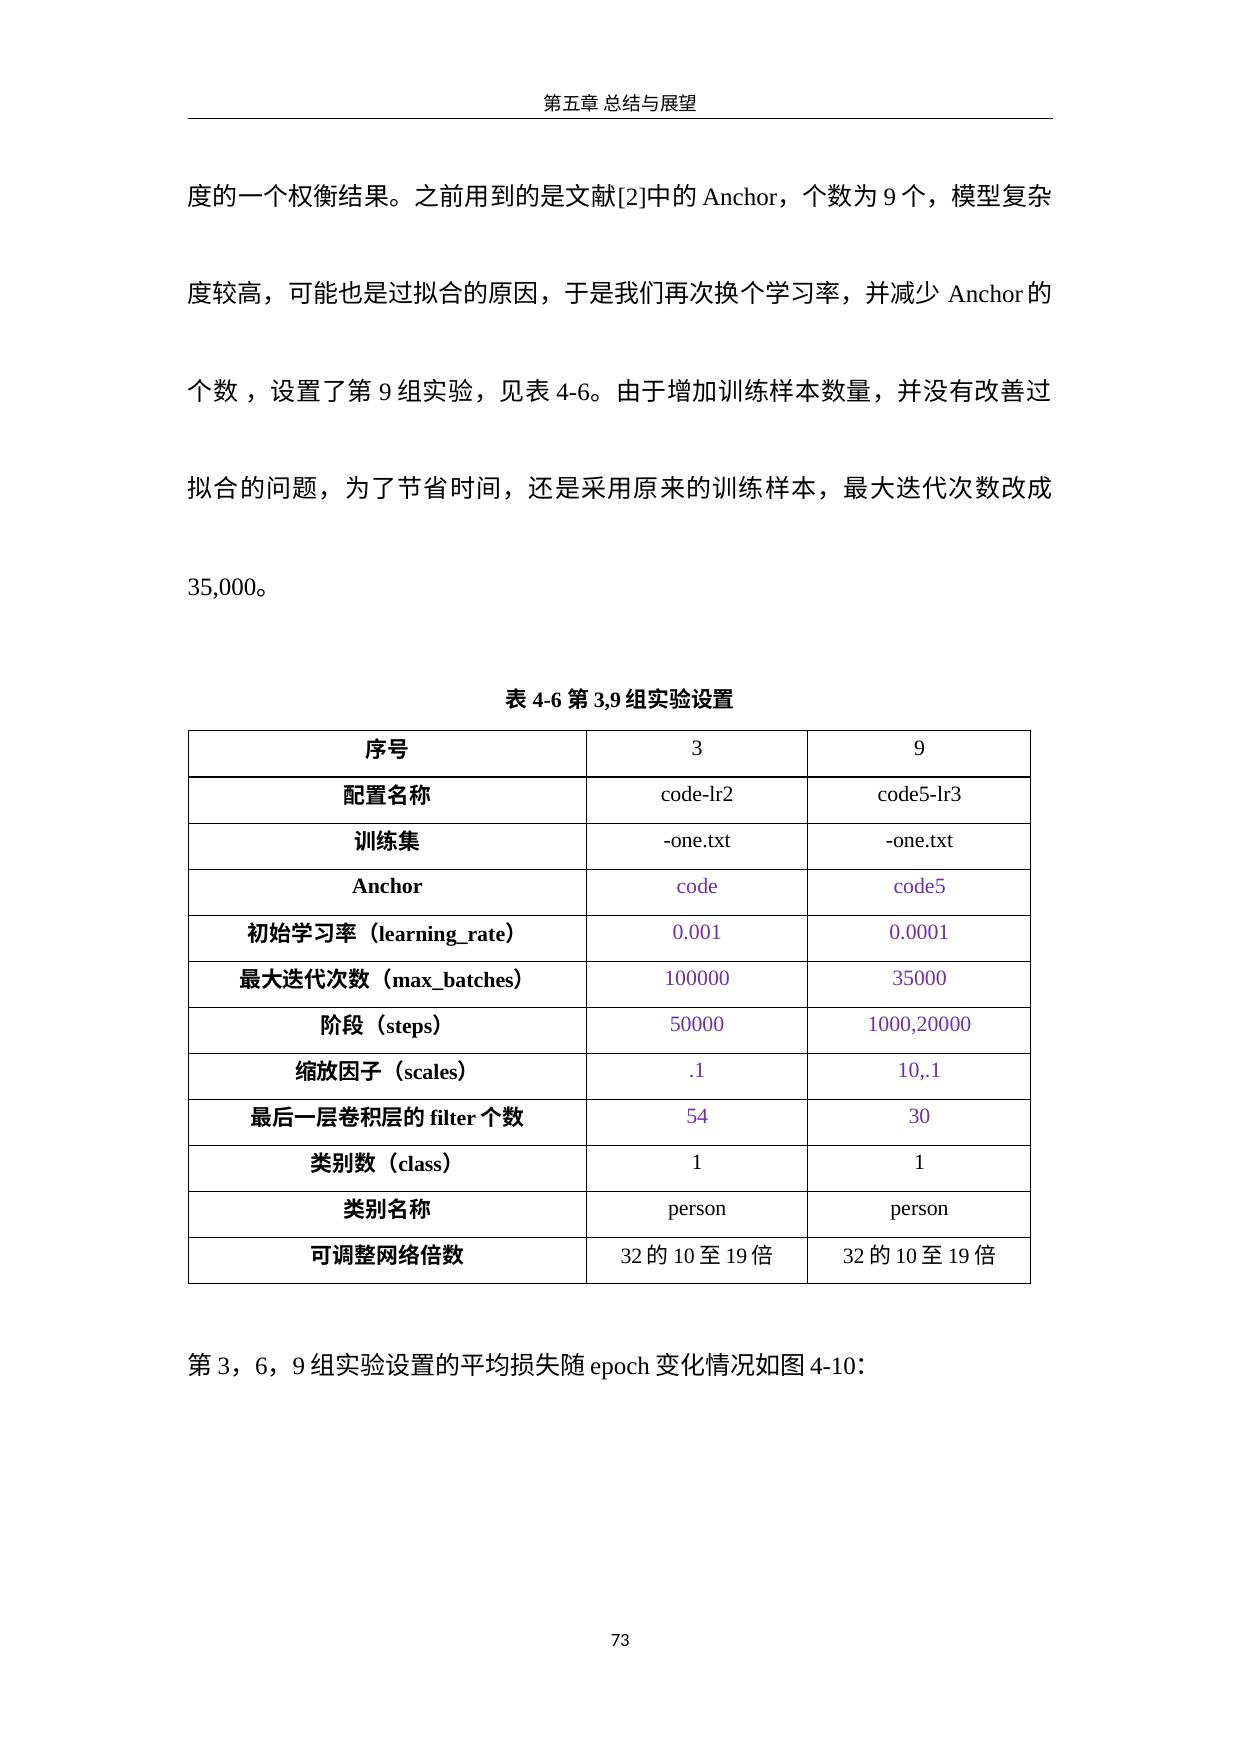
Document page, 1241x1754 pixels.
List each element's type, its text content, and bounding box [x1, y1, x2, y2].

table_cell code5-lr3 [808, 778, 1030, 822]
table_header 3 [587, 731, 807, 776]
table_cell 可调整网络倍数 [189, 1238, 586, 1283]
table_cell 训练集 [189, 824, 586, 868]
table_cell 30 [808, 1100, 1030, 1145]
table_cell 缩放因子（scales） [189, 1054, 586, 1099]
table_cell 10,.1 [808, 1054, 1030, 1099]
table_cell person [808, 1192, 1030, 1237]
table_cell code5 [808, 870, 1030, 914]
table_cell 0.001 [587, 916, 807, 961]
text 表 4-6 第3,9组实验设置 [187, 682, 1053, 714]
table_cell -one.txt [587, 824, 807, 868]
table_cell 100000 [587, 962, 807, 1007]
table_cell 54 [587, 1100, 807, 1145]
table_cell 0.0001 [808, 916, 1030, 961]
table_cell 最大迭代次数（max_batches） [189, 962, 586, 1007]
table_cell -one.txt [808, 824, 1030, 868]
table_cell code [587, 870, 807, 914]
table_header 9 [808, 731, 1030, 776]
table_cell 1000,20000 [808, 1008, 1030, 1053]
text 第3，6，9组实验设置的平均损失随epoch变化情况如图4-10： [187, 1331, 1053, 1396]
table_cell 阶段（steps） [189, 1008, 586, 1053]
table_cell 类别名称 [189, 1192, 586, 1237]
table_cell 50000 [587, 1008, 807, 1053]
table_cell code-lr2 [587, 778, 807, 822]
table_cell 1 [808, 1146, 1030, 1191]
table_cell 1 [587, 1146, 807, 1191]
table_cell .1 [587, 1054, 807, 1099]
table_cell 最后一层卷积层的filter个数 [189, 1100, 586, 1145]
table_cell 配置名称 [189, 778, 586, 822]
table_cell 32的10至19倍 [587, 1238, 807, 1283]
table_cell 35000 [808, 962, 1030, 1007]
table_cell Anchor [189, 870, 586, 914]
table_header 序号 [189, 731, 586, 776]
table_cell 32的10至19倍 [808, 1238, 1030, 1283]
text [187, 162, 1053, 617]
table_cell 初始学习率（learning_rate） [189, 916, 586, 961]
table_cell 类别数（class） [189, 1146, 586, 1191]
table_cell person [587, 1192, 807, 1237]
